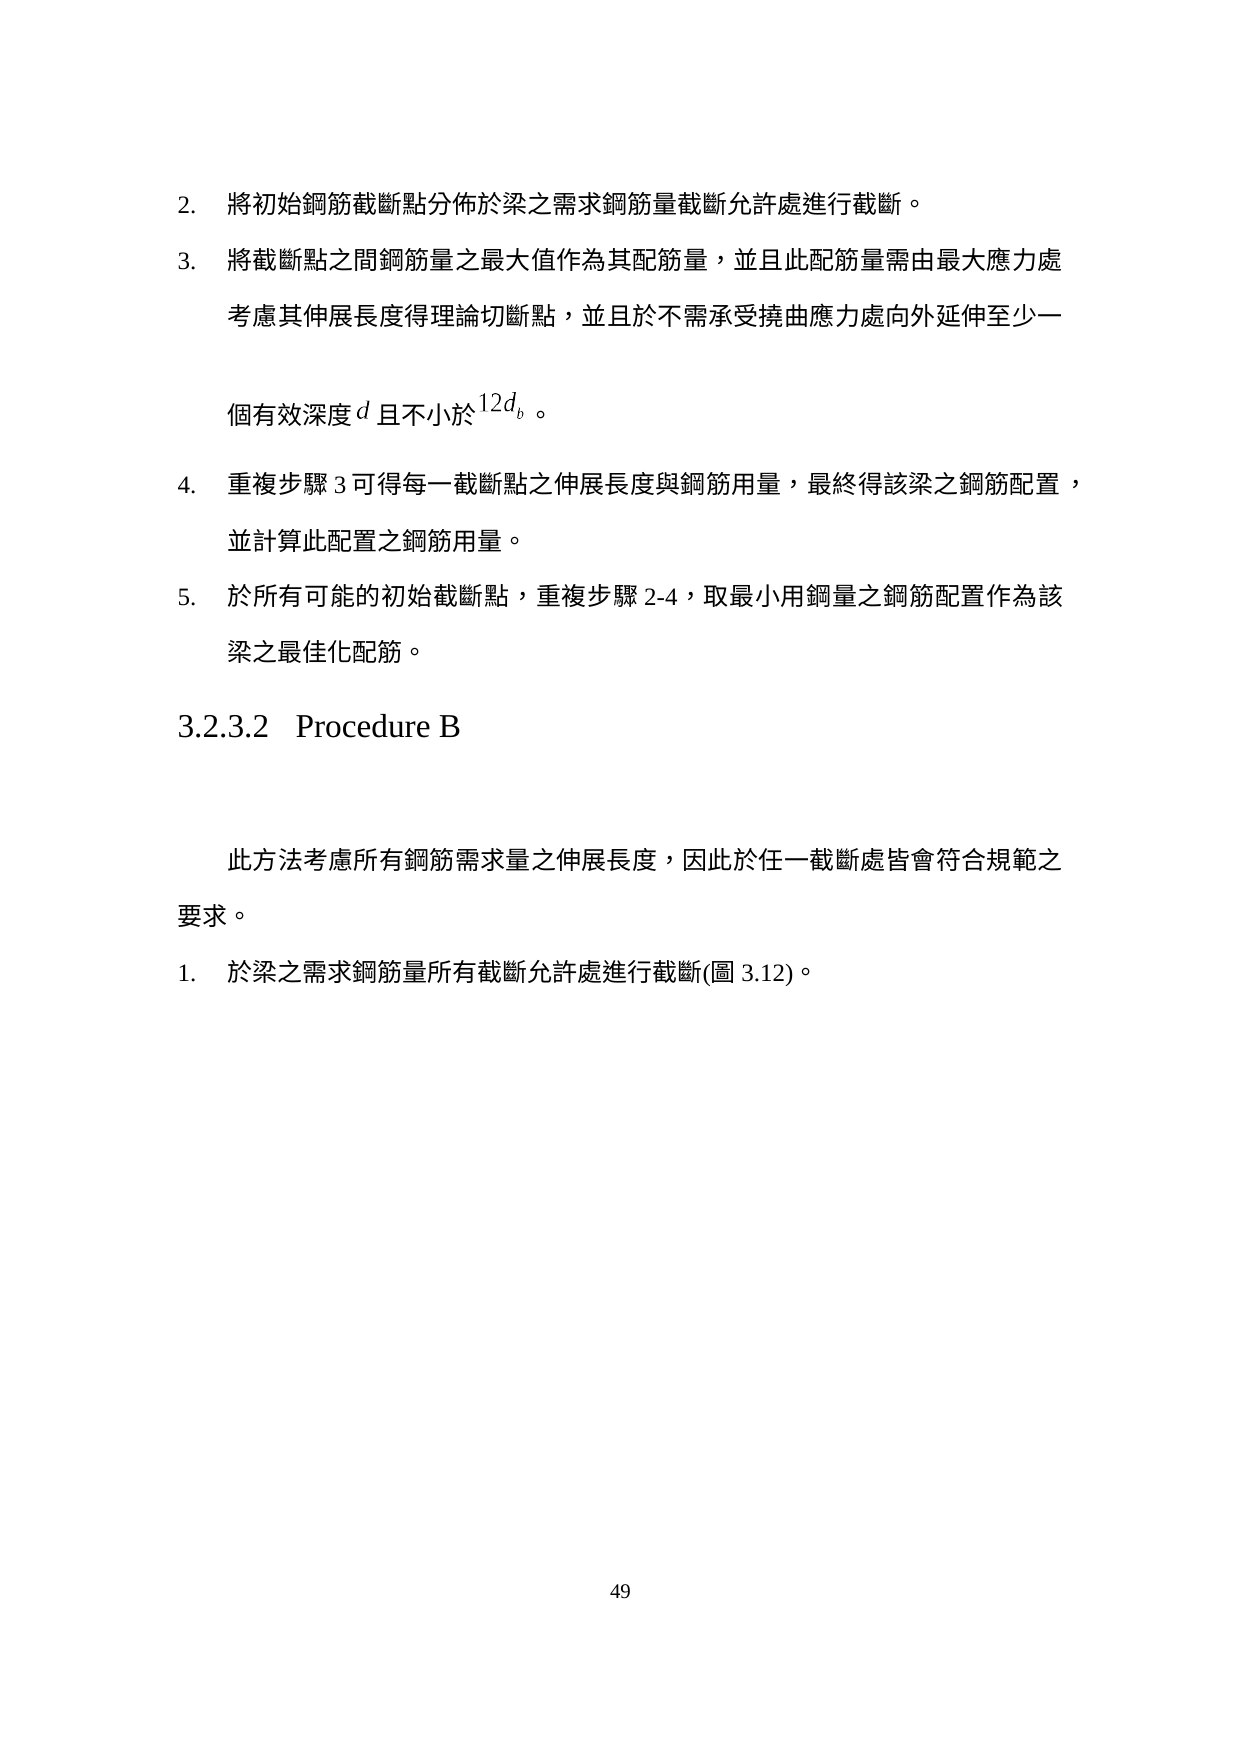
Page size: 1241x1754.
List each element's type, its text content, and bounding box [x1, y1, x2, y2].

list 重複步驟3可得每一截斷點之伸展長度與鋼筋用量，最終得該梁之鋼筋配置，並計算此配置之鋼筋用量。 [177, 464, 1063, 558]
list 於所有可能的初始截斷點，重複步驟2-4，取最小用鋼量之鋼筋配置作為該梁之最佳化配筋。 [177, 576, 1063, 670]
list 將截斷點之間鋼筋量之最大值作為其配筋量，並且此配筋量需由最大應力處考慮其伸展長度得理論切斷點，並且於不需承受撓曲應力處向外延伸至少一個有效深度且不小於。 [177, 240, 1063, 446]
subtitle Procedure B [177, 688, 1063, 763]
text 此方法考慮所有鋼筋需求量之伸展長度，因此於任一截斷處皆會符合規範之要求。 [177, 839, 1063, 933]
list 將初始鋼筋截斷點分佈於梁之需求鋼筋量截斷允許處進行截斷。 [177, 184, 1063, 222]
